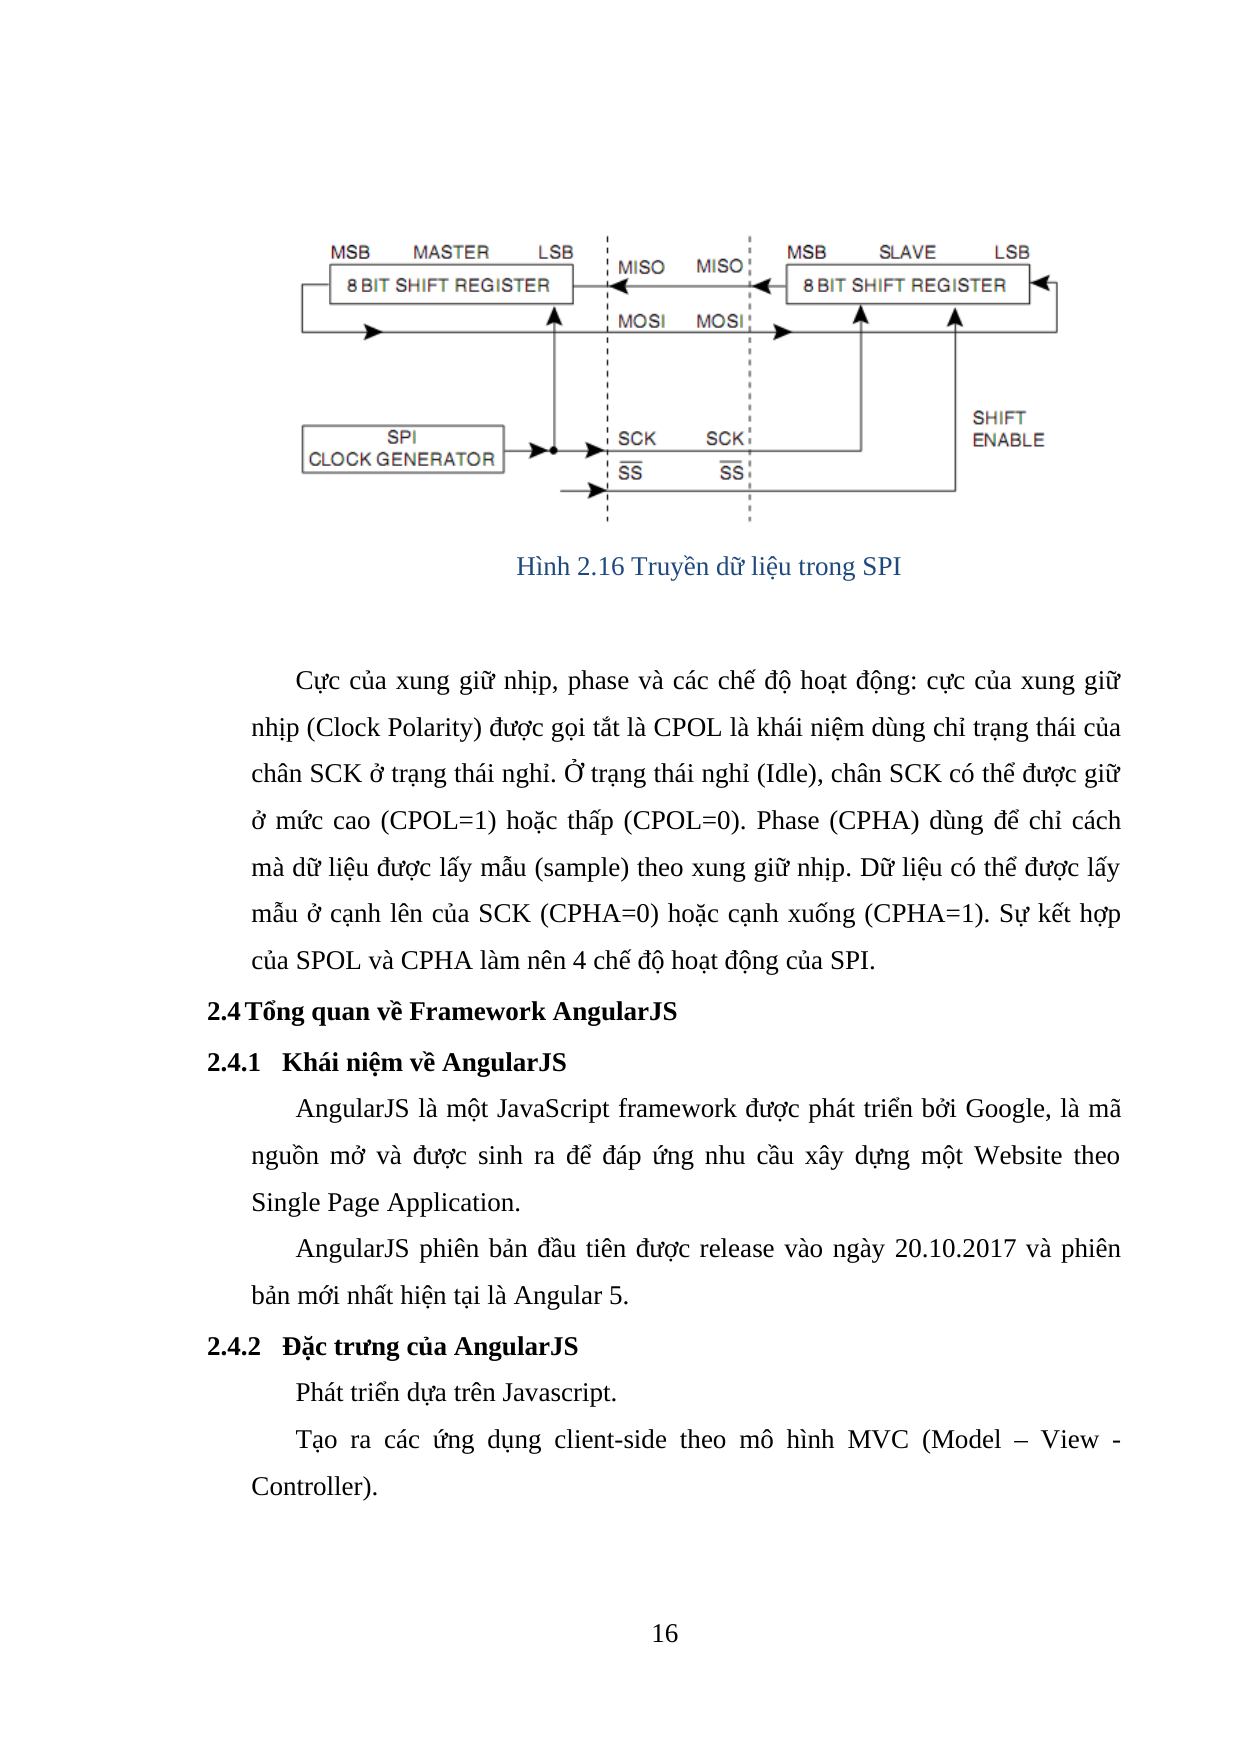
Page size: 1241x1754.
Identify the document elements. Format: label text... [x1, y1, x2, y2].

list Phát triển dựa trên Javascript. [251, 1377, 1122, 1408]
subtitle Tổng quan về Framework AngularJS [207, 995, 1122, 1026]
text AngularJS là một JavaScript framework được phát triển bởi Google, là mã nguồn mở và được sinh ra để đáp ứng nhu cầu xây dựng một Website theo Single Page Application. [251, 1092, 1122, 1217]
picture [251, 223, 1084, 535]
subtitle Đặc trưng của AngularJS [207, 1330, 1122, 1361]
list Tạo ra các ứng dụng client-side theo mô hình MVC (Model – View - Controller). [251, 1423, 1122, 1501]
subtitle Khái niệm về AngularJS [207, 1046, 1122, 1077]
text AngularJS phiên bản đầu tiên được release vào ngày 20.10.2017 và phiên bản mới nhất hiện tại là Angular 5. [251, 1232, 1122, 1310]
text Hình 2.16 Truyền dữ liệu trong SPI [251, 550, 1122, 581]
text Cực của xung giữ nhịp, phase và các chế độ hoạt động: cực của xung giữ nhịp (Clock Polarity) được gọi tắt là CPOL là khái niệm dùng chỉ trạng thái của chân SCK ở trạng thái nghỉ. Ở trạng thái nghỉ (Idle), chân SCK có thể được giữ ở mức cao (CPOL=1) hoặc thấp (CPOL=0). Phase (CPHA) dùng để chỉ cách mà dữ liệu được lấy mẫu (sample) theo xung giữ nhịp. Dữ liệu có thể được lấy mẫu ở cạnh lên của SCK (CPHA=0) hoặc cạnh xuống (CPHA=1). Sự kết hợp của SPOL và CPHA làm nên 4 chế độ hoạt động của SPI. [251, 664, 1122, 975]
